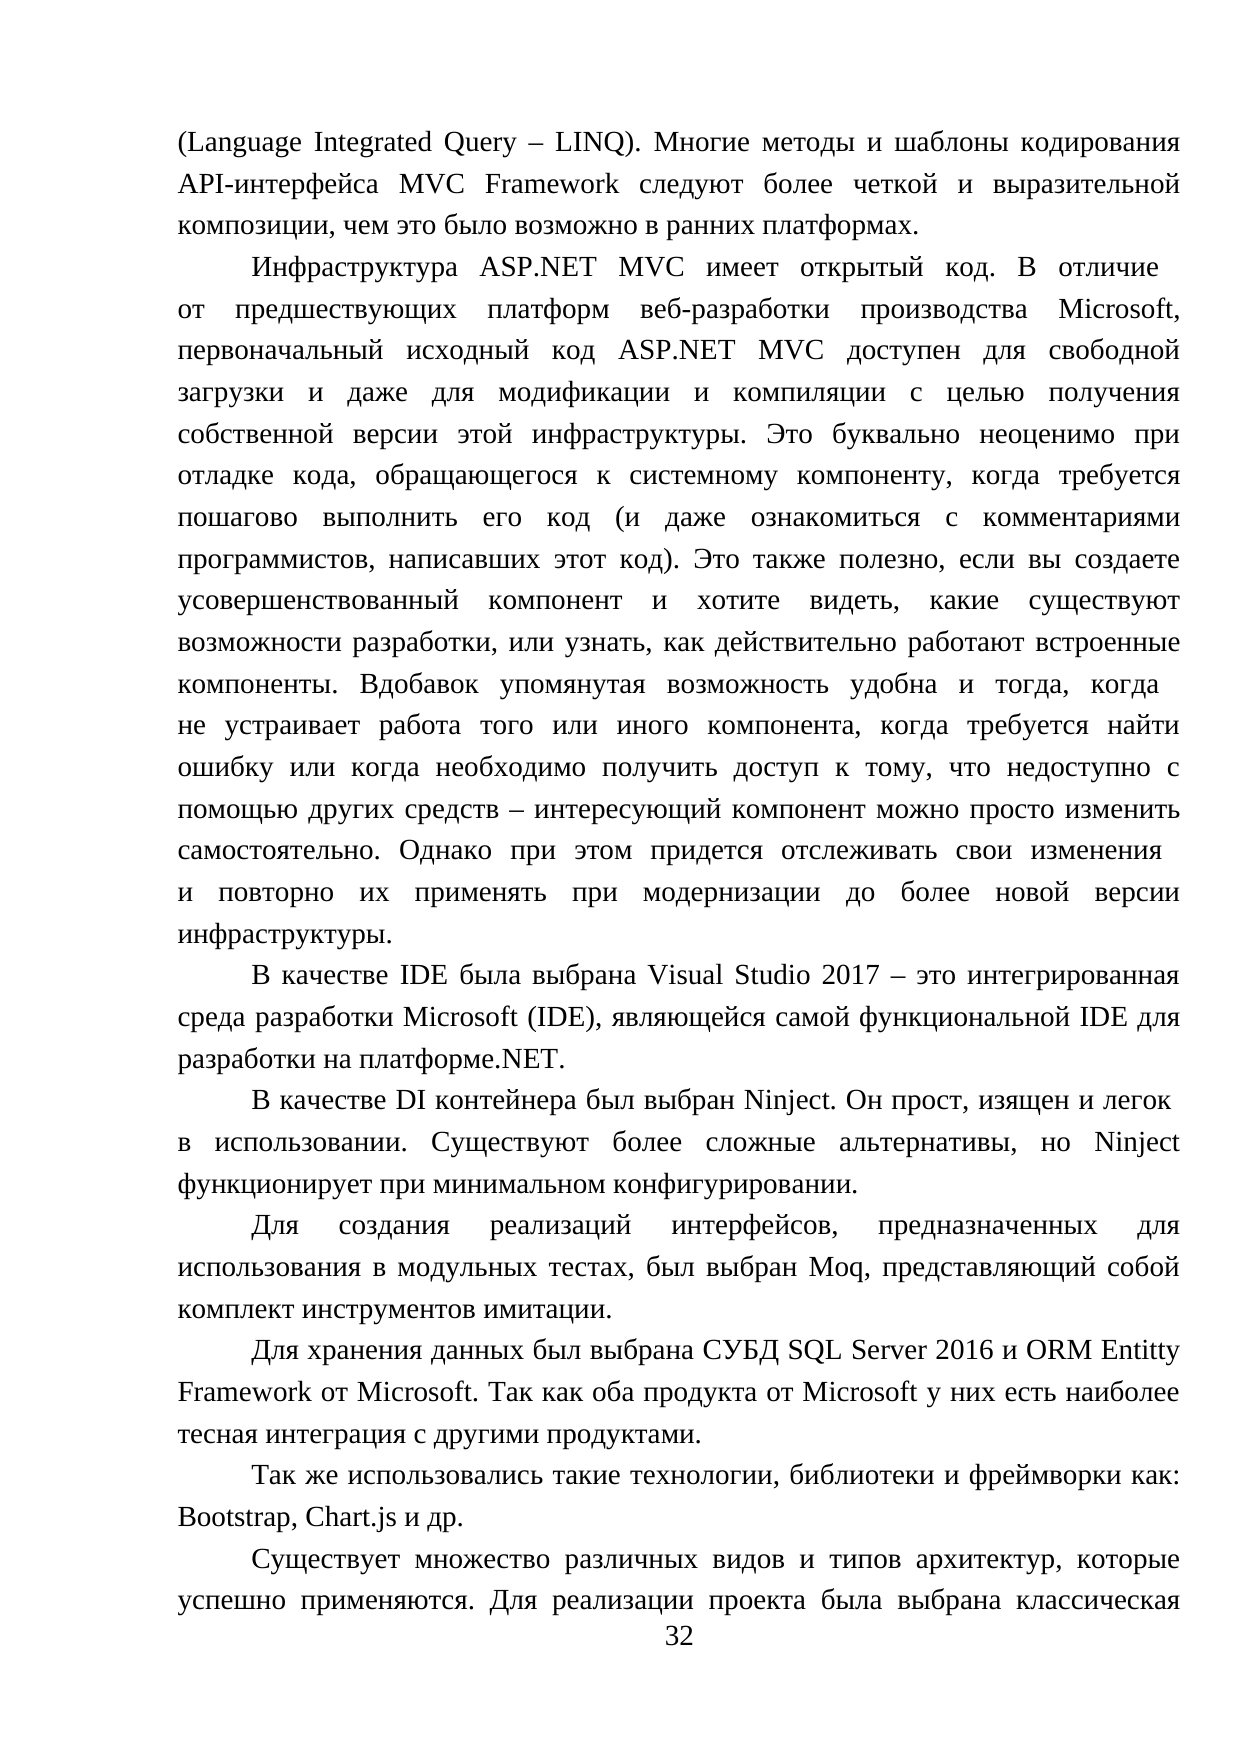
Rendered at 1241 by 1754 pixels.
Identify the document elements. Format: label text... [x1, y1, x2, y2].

text Так же использовались такие технологии, библиотеки и фреймворки как: Bootstrap, Chart.js и др. [177, 1451, 1181, 1535]
text В качестве IDE была выбрана Visual Studio 2017 – это интегрированная среда разработки Microsoft (IDE), являющейся самой функциональной IDE для разработки на платформе.NET. [177, 951, 1181, 1076]
text Для хранения данных был выбрана СУБД SQL Server 2016 и ORM Entitty Framework от Microsoft. Так как оба продукта от Microsoft у них есть наиболее тесная интеграция с другими продуктами. [177, 1326, 1181, 1451]
text В качестве DI контейнера был выбран Ninject. Он прост, изящен и легок в использовании. Существуют более сложные альтернативы, но Ninject функционирует при минимальном конфигурировании. [177, 1076, 1181, 1201]
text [177, 118, 1181, 243]
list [177, 1535, 1181, 1618]
text Инфраструктура ASP.NET MVC имеет открытый код. В отличие от предшествующих платформ веб-разработки производства Microsoft, первоначальный исходный код ASP.NET MVC доступен для свободной загрузки и даже для модификации и компиляции с целью получения собственной версии этой инфраструктуры. Это буквально неоценимо при отладке кода, обращающегося к системному компоненту, когда требуется пошагово выполнить его код (и даже ознакомиться с комментариями программистов, написавших этот код). Это также полезно, если вы создаете усовершенствованный компонент и хотите видеть, какие существуют возможности разработки, или узнать, как действительно работают встроенные компоненты. Вдобавок упомянутая возможность удобна и тогда, когда не устраивает работа того или иного компонента, когда требуется найти ошибку или когда необходимо получить доступ к тому, что недоступно с помощью других средств – интересующий компонент можно просто изменить самостоятельно. Однако при этом придется отслеживать свои изменения и повторно их применять при модернизации до более новой версии инфраструктуры. [177, 243, 1181, 951]
text Для создания реализаций интерфейсов, предназначенных для использования в модульных тестах, был выбран Moq, представляющий собой комплект инструментов имитации. [177, 1201, 1181, 1326]
